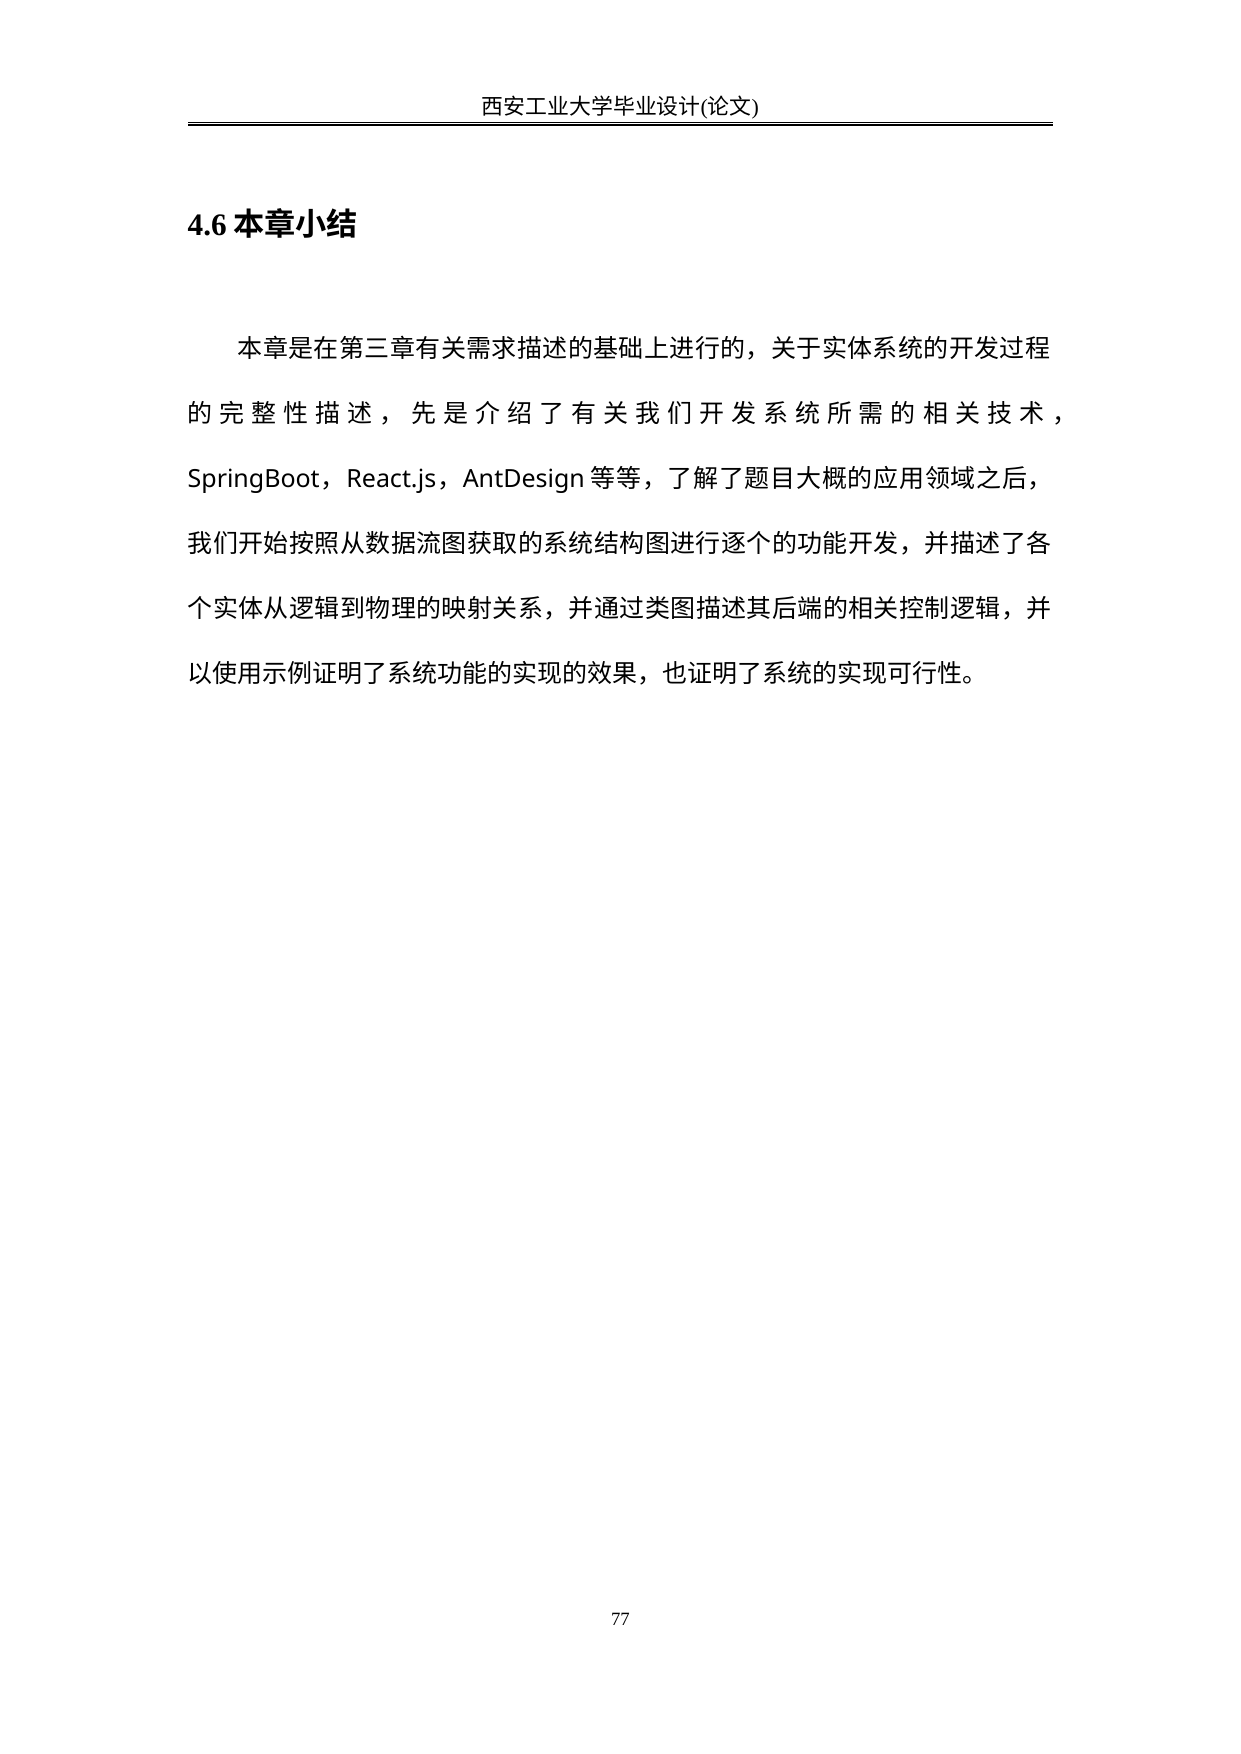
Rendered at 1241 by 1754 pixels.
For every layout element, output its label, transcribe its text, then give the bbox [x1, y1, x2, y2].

text 本章是在第三章有关需求描述的基础上进行的，关于实体系统的开发过程的完整性描述，先是介绍了有关我们开发系统所需的相关技术，SpringBoot，React.js，AntDesign等等，了解了题目大概的应用领域之后，我们开始按照从数据流图获取的系统结构图进行逐个的功能开发，并描述了各个实体从逻辑到物理的映射关系，并通过类图描述其后端的相关控制逻辑，并以使用示例证明了系统功能的实现的效果，也证明了系统的实现可行性。 [187, 314, 1053, 704]
subtitle 4.6本章小结 [187, 189, 1053, 254]
